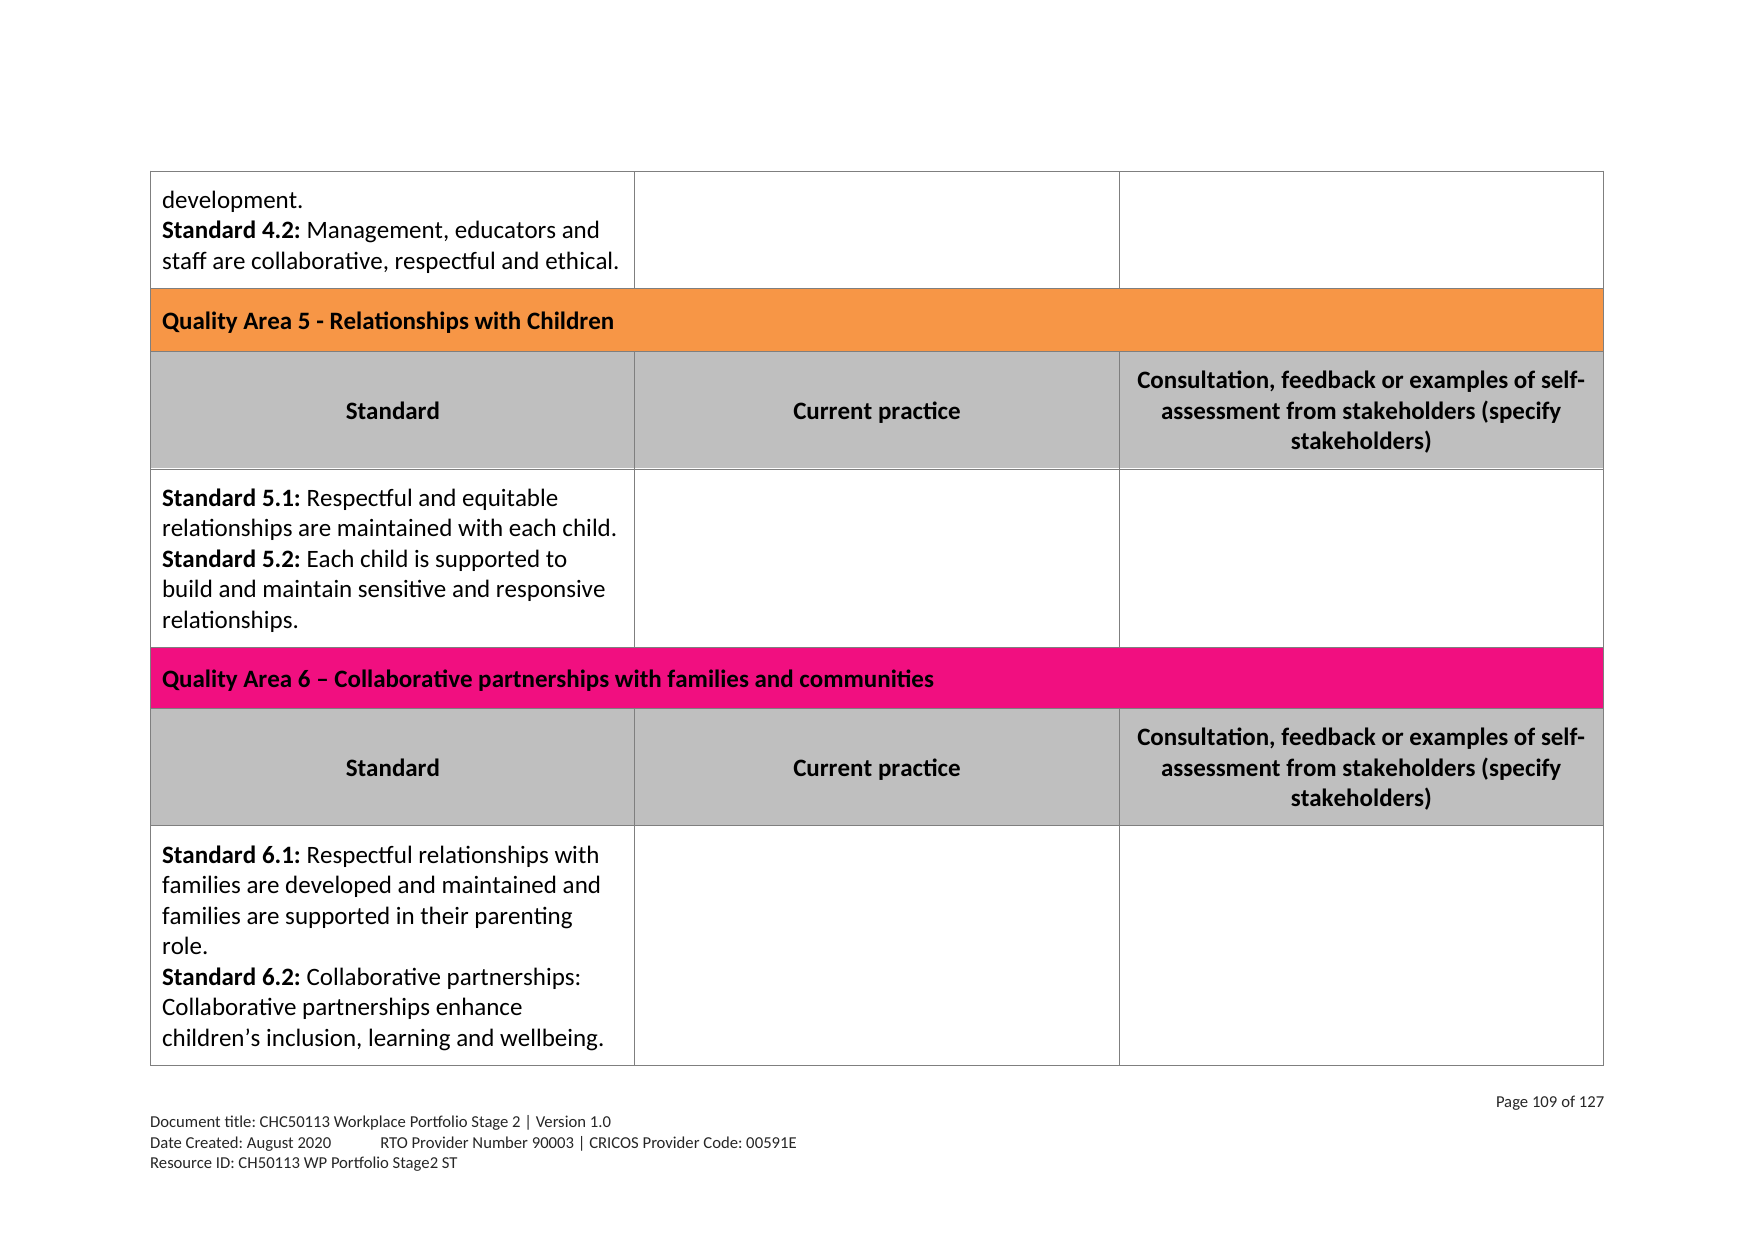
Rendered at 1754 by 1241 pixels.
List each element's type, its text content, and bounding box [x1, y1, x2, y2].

table_cell [635, 826, 1119, 1065]
table_cell Quality Area 5 - Relationships with Children [151, 289, 1603, 351]
table_cell Consultation, feedback or examples of self-assessment from stakeholders (specify stakeholders) [1120, 709, 1603, 825]
table_cell Standard [151, 352, 634, 468]
table_cell Standard [151, 709, 634, 825]
table_cell [1120, 172, 1603, 288]
table_cell [635, 172, 1119, 288]
table_cell Standard 6.1: Respectful relationships with families are developed and maintained and families are supported in their parenting role. Standard 6.2: Collaborative partnerships: Collaborative partnerships enhance children’s inclusion, learning and wellbeing. [151, 826, 634, 1065]
table_cell Current practice [635, 352, 1119, 468]
table_cell Standard 5.1: Respectful and equitable relationships are maintained with each child. Standard 5.2: Each child is supported to build and maintain sensitive and responsive relationships. [151, 470, 634, 647]
table_cell Quality Area 6 – Collaborative partnerships with families and communities [151, 648, 1603, 708]
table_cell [151, 172, 634, 288]
table_cell Current practice [635, 709, 1119, 825]
table_cell [635, 470, 1119, 647]
table_cell Consultation, feedback or examples of self-assessment from stakeholders (specify stakeholders) [1120, 352, 1603, 468]
table_cell [1120, 826, 1603, 1065]
table_cell [1120, 470, 1603, 647]
